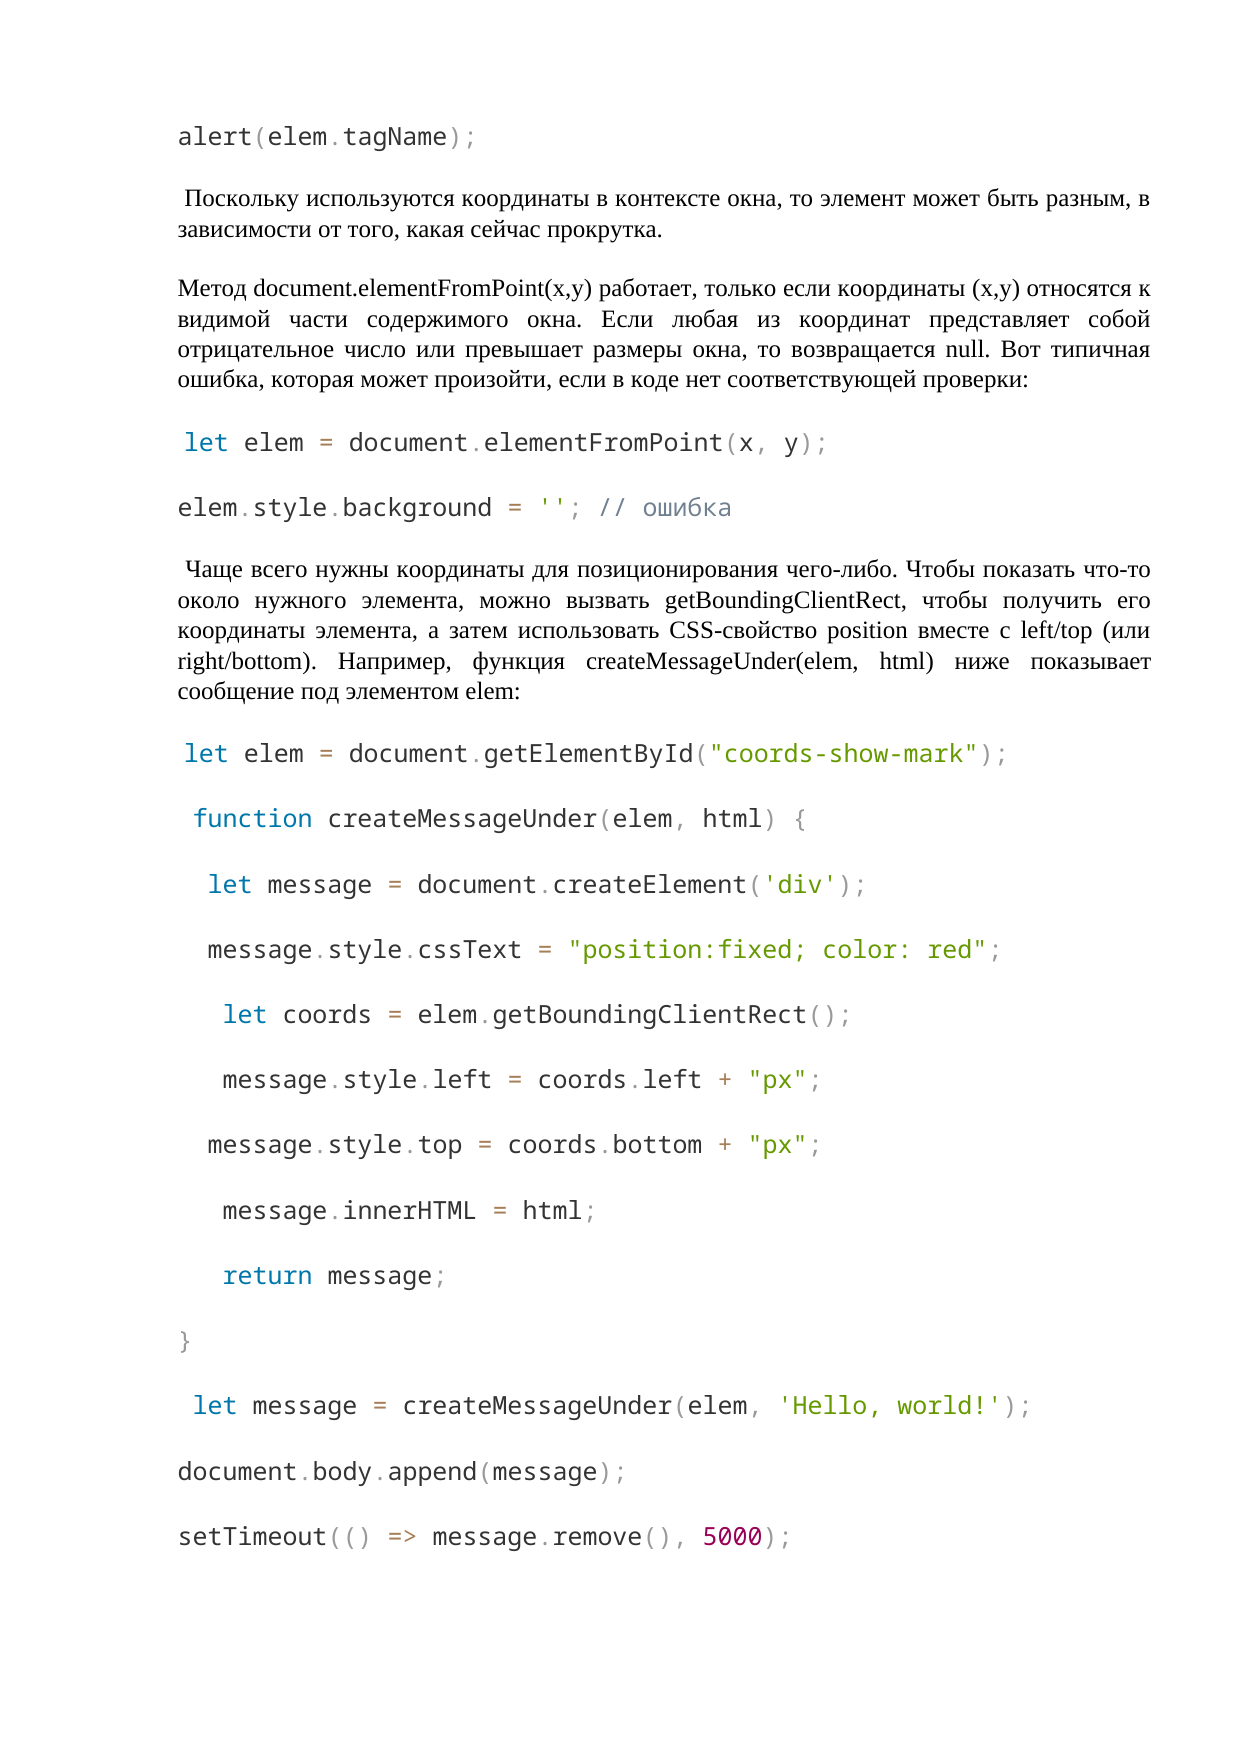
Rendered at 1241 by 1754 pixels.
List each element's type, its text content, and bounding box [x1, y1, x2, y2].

text document.body.append(message); [177, 1453, 1152, 1487]
text elem.style.background = ''; // ошибка [177, 489, 1152, 523]
text message.innerHTML = html; [177, 1192, 1152, 1226]
text let message = document.createElement('div'); [177, 866, 1152, 900]
text function createMessageUnder(elem, html) { [177, 801, 1152, 835]
text setTimeout(() => message.remove(), 5000); [177, 1518, 1152, 1552]
text alert(elem.tagName); [177, 118, 1152, 152]
text message.style.top = coords.bottom + "px"; [177, 1127, 1152, 1161]
text return message; [177, 1257, 1152, 1292]
text Поскольку используются координаты в контексте окна, то элемент может быть разным, в зависимости от того, какая сейчас прокрутка. [177, 183, 1152, 242]
text message.style.cssText = "position:fixed; color: red"; [177, 931, 1152, 966]
text message.style.left = coords.left + "px"; [177, 1062, 1152, 1096]
text let message = createMessageUnder(elem, 'Hello, world!'); [177, 1388, 1152, 1422]
text } [177, 1323, 1152, 1357]
text let elem = document.elementFromPoint(x, y); [177, 424, 1152, 458]
text let coords = elem.getBoundingClientRect(); [177, 997, 1152, 1031]
text Метод document.elementFromPoint(x,y) работает, только если координаты (x,y) относятся к видимой части содержимого окна. Если любая из координат представляет собой отрицательное число или превышает размеры окна, то возвращается null. Вот типичная ошибка, которая может произойти, если в коде нет соответствующей проверки: [177, 273, 1152, 393]
text Чаще всего нужны координаты для позиционирования чего-либо. Чтобы показать что-то около нужного элемента, можно вызвать getBoundingClientRect, чтобы получить его координаты элемента, а затем использовать CSS-свойство position вместе с left/top (или right/bottom). Например, функция createMessageUnder(elem, html) ниже показывает сообщение под элементом elem: [177, 554, 1152, 705]
text let elem = document.getElementById("coords-show-mark"); [177, 736, 1152, 770]
